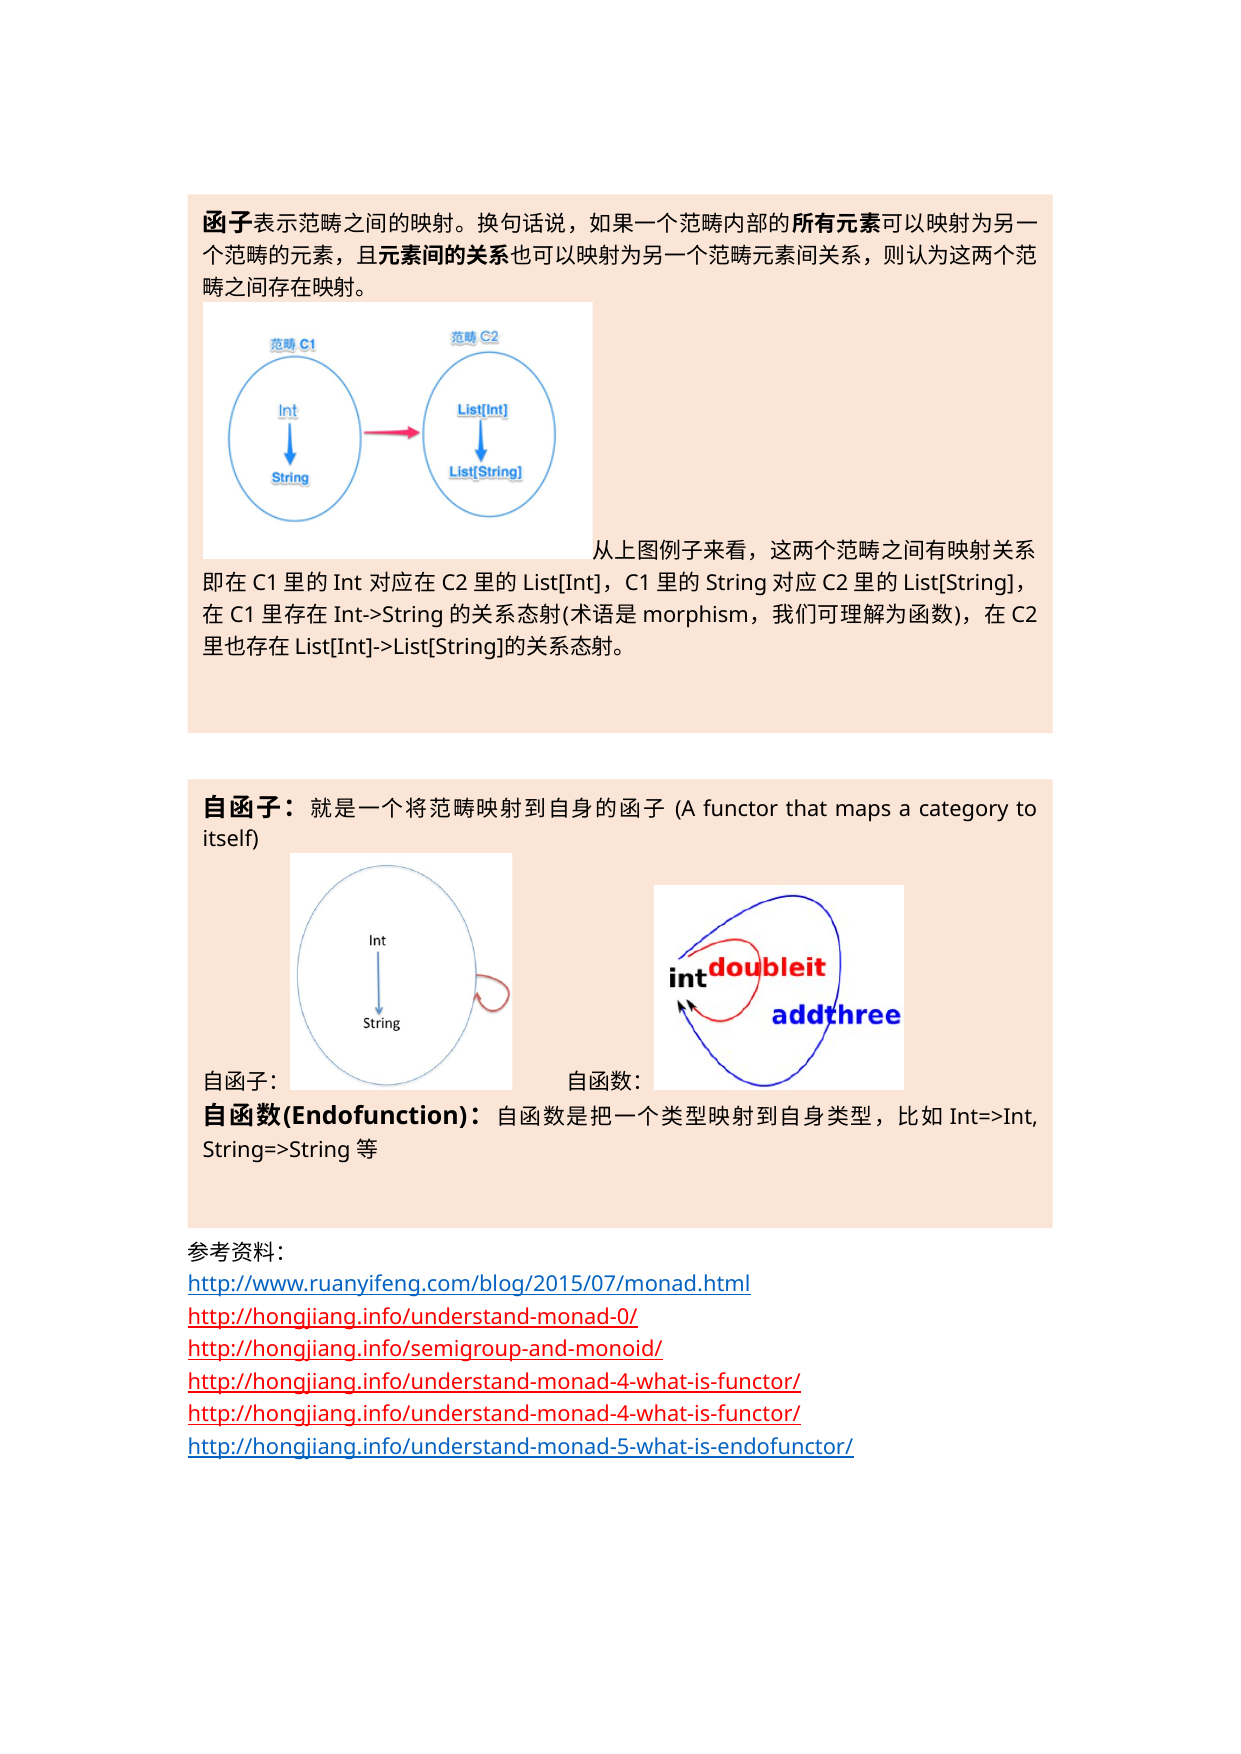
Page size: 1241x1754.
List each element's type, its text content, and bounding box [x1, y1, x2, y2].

picture [653, 885, 904, 1090]
text http://hongjiang.info/understand-monad-5-what-is-endofunctor/ [187, 1429, 1053, 1462]
text http://hongjiang.info/understand-monad-0/ [187, 1299, 1053, 1332]
text http://hongjiang.info/understand-monad-4-what-is-functor/ [187, 1397, 1053, 1429]
text http://hongjiang.info/semigroup-and-monoid/ [187, 1332, 1053, 1364]
text 参考资料： http://www.ruanyifeng.com/blog/2015/07/monad.html [187, 1234, 1053, 1299]
text http://hongjiang.info/understand-monad-4-what-is-functor/ [187, 1364, 1053, 1397]
picture [290, 853, 513, 1090]
